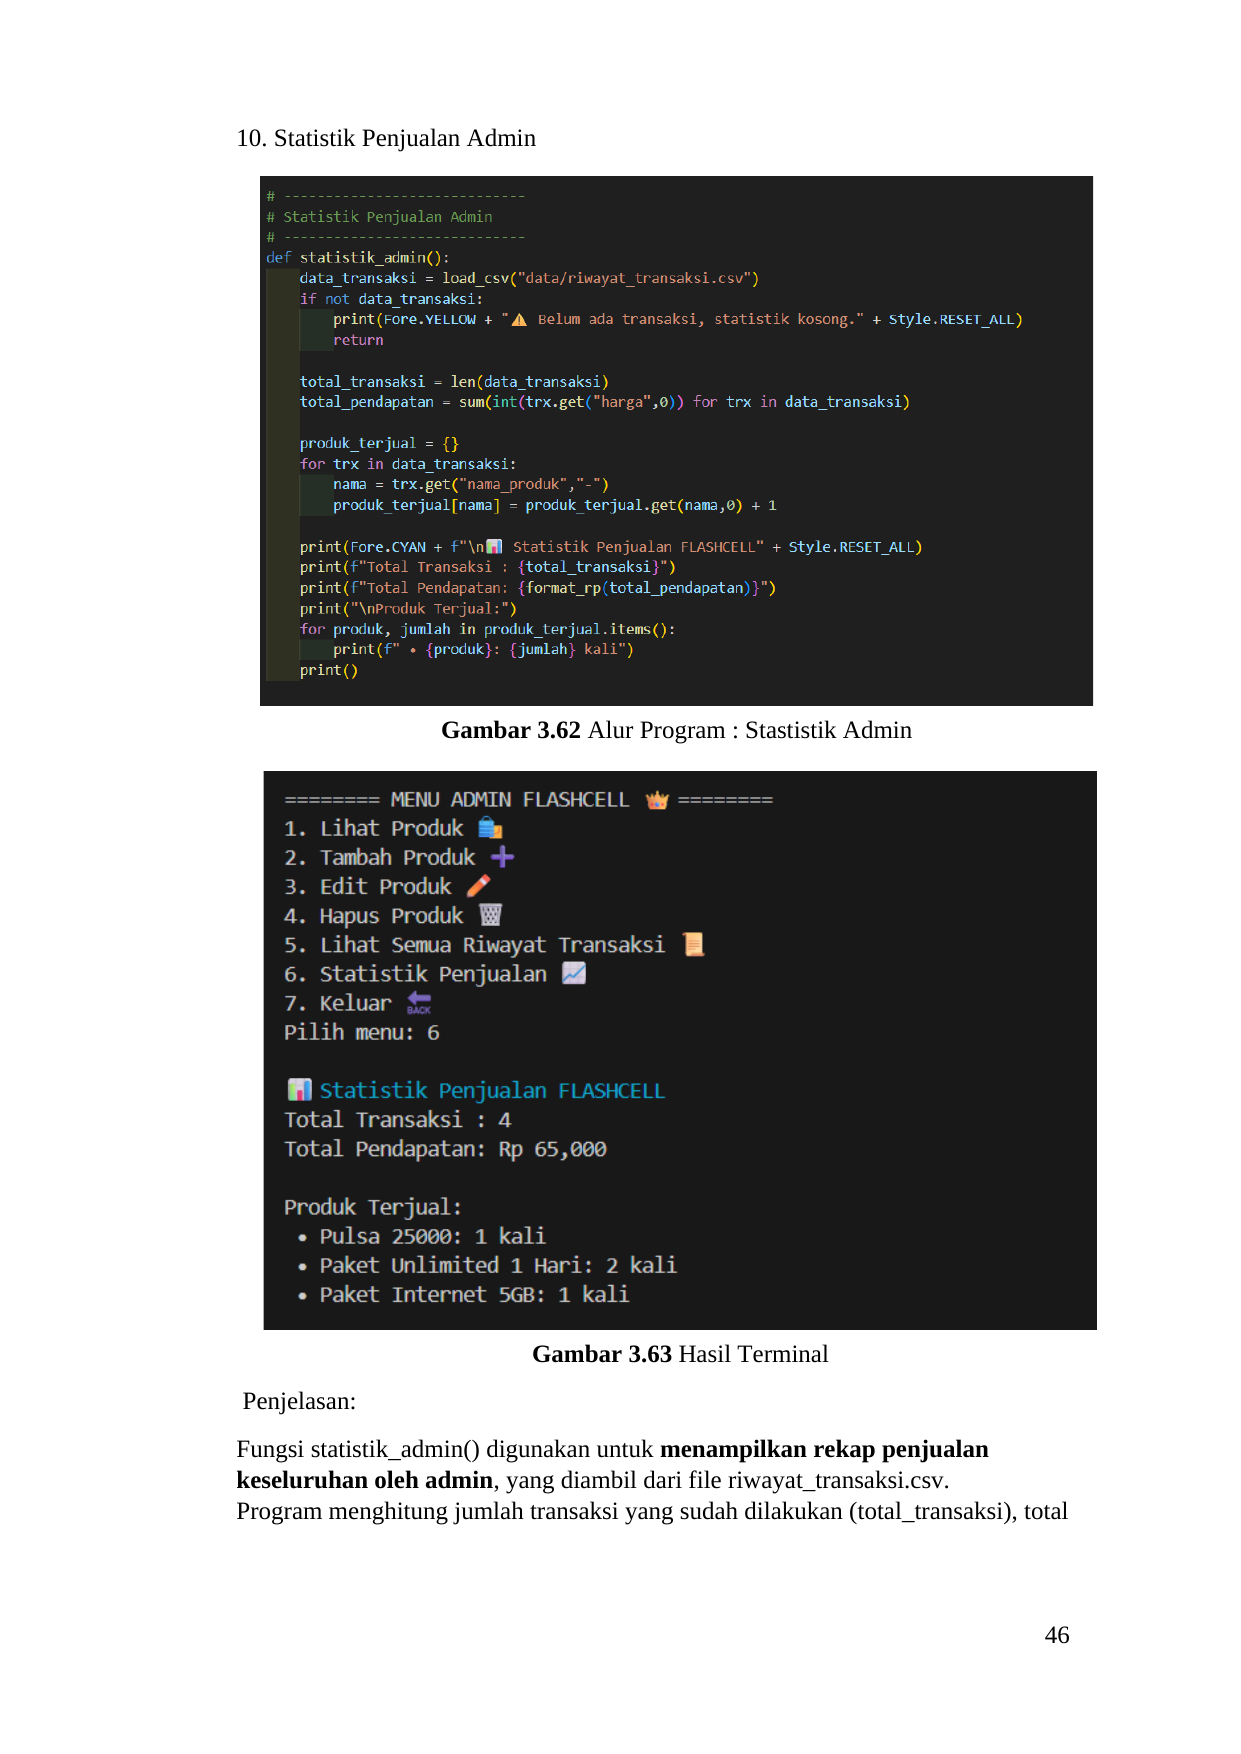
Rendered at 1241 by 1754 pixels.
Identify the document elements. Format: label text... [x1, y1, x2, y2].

picture [260, 176, 1094, 706]
picture [263, 771, 1097, 1330]
text 10. Statistik Penjualan Admin [236, 123, 1069, 151]
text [236, 1434, 1069, 1525]
